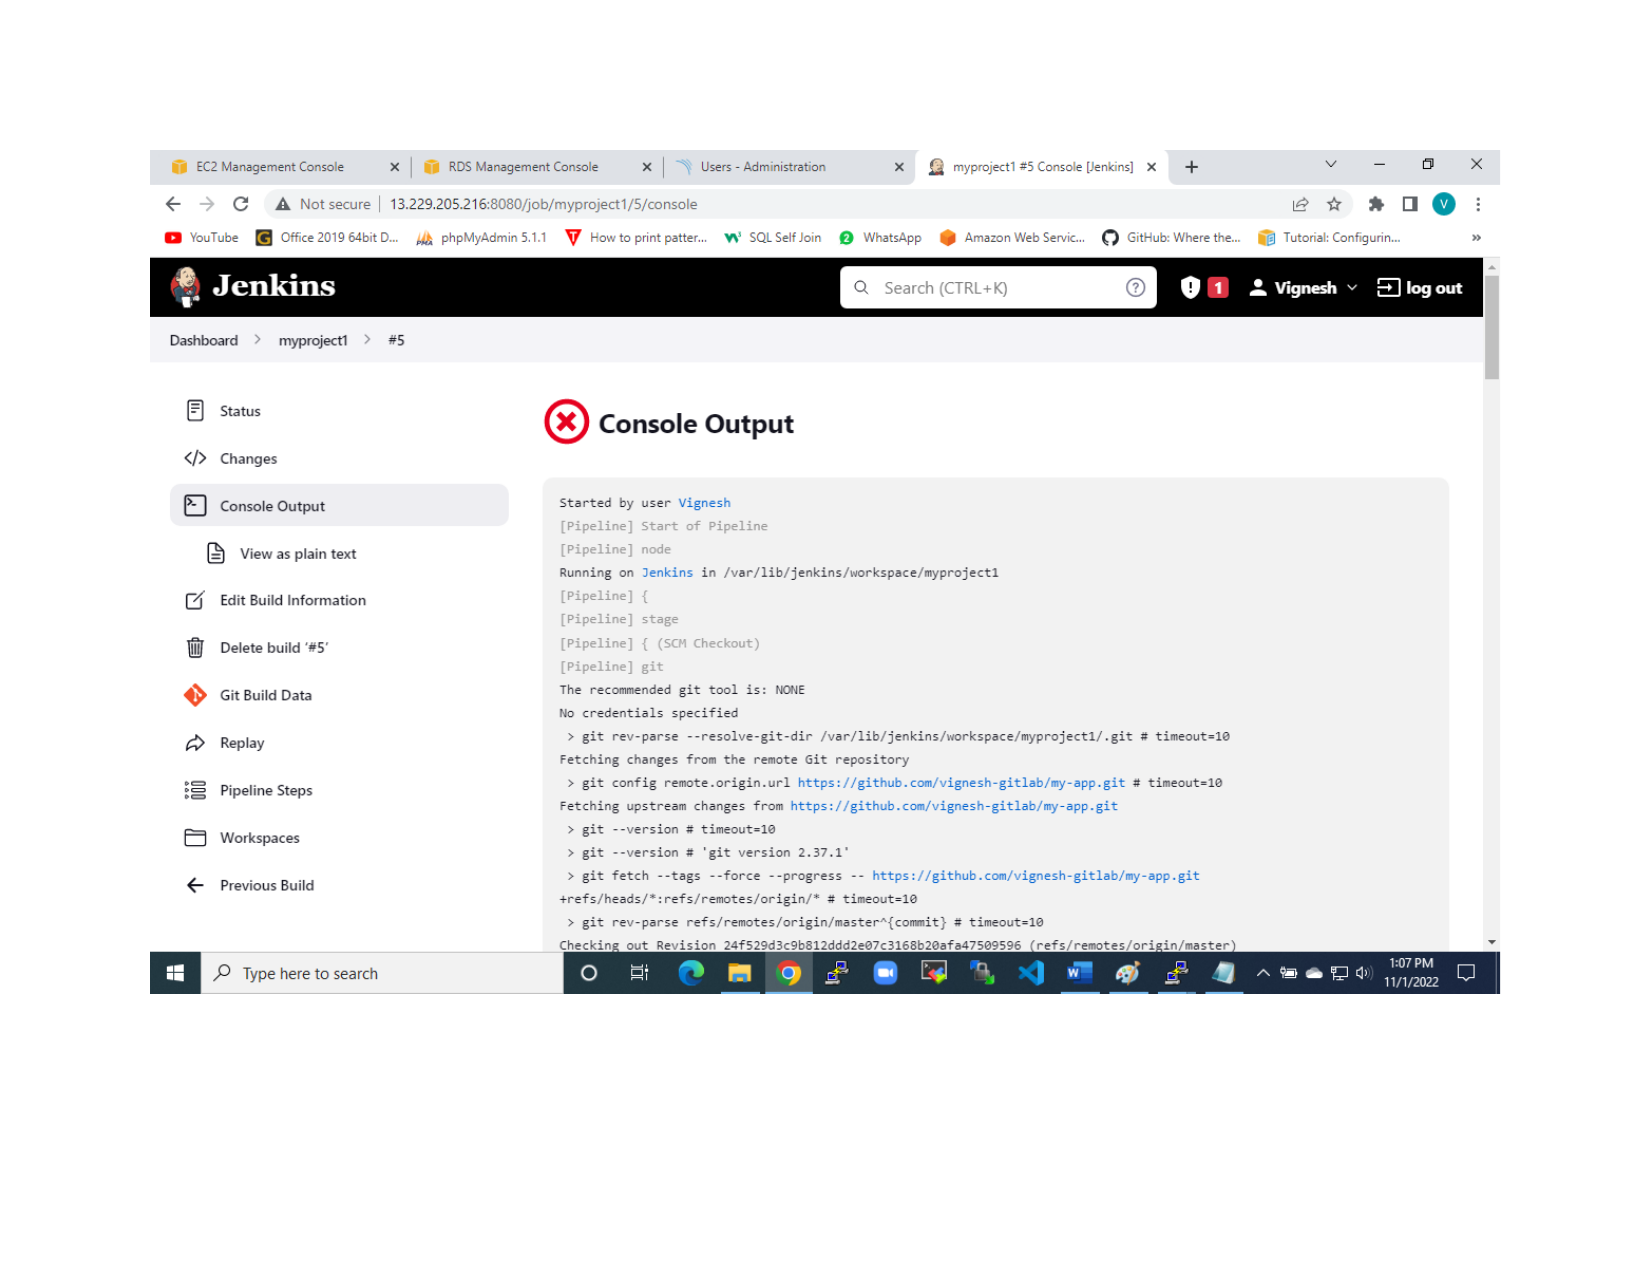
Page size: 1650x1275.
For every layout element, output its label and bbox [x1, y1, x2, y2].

picture [150, 150, 1500, 994]
